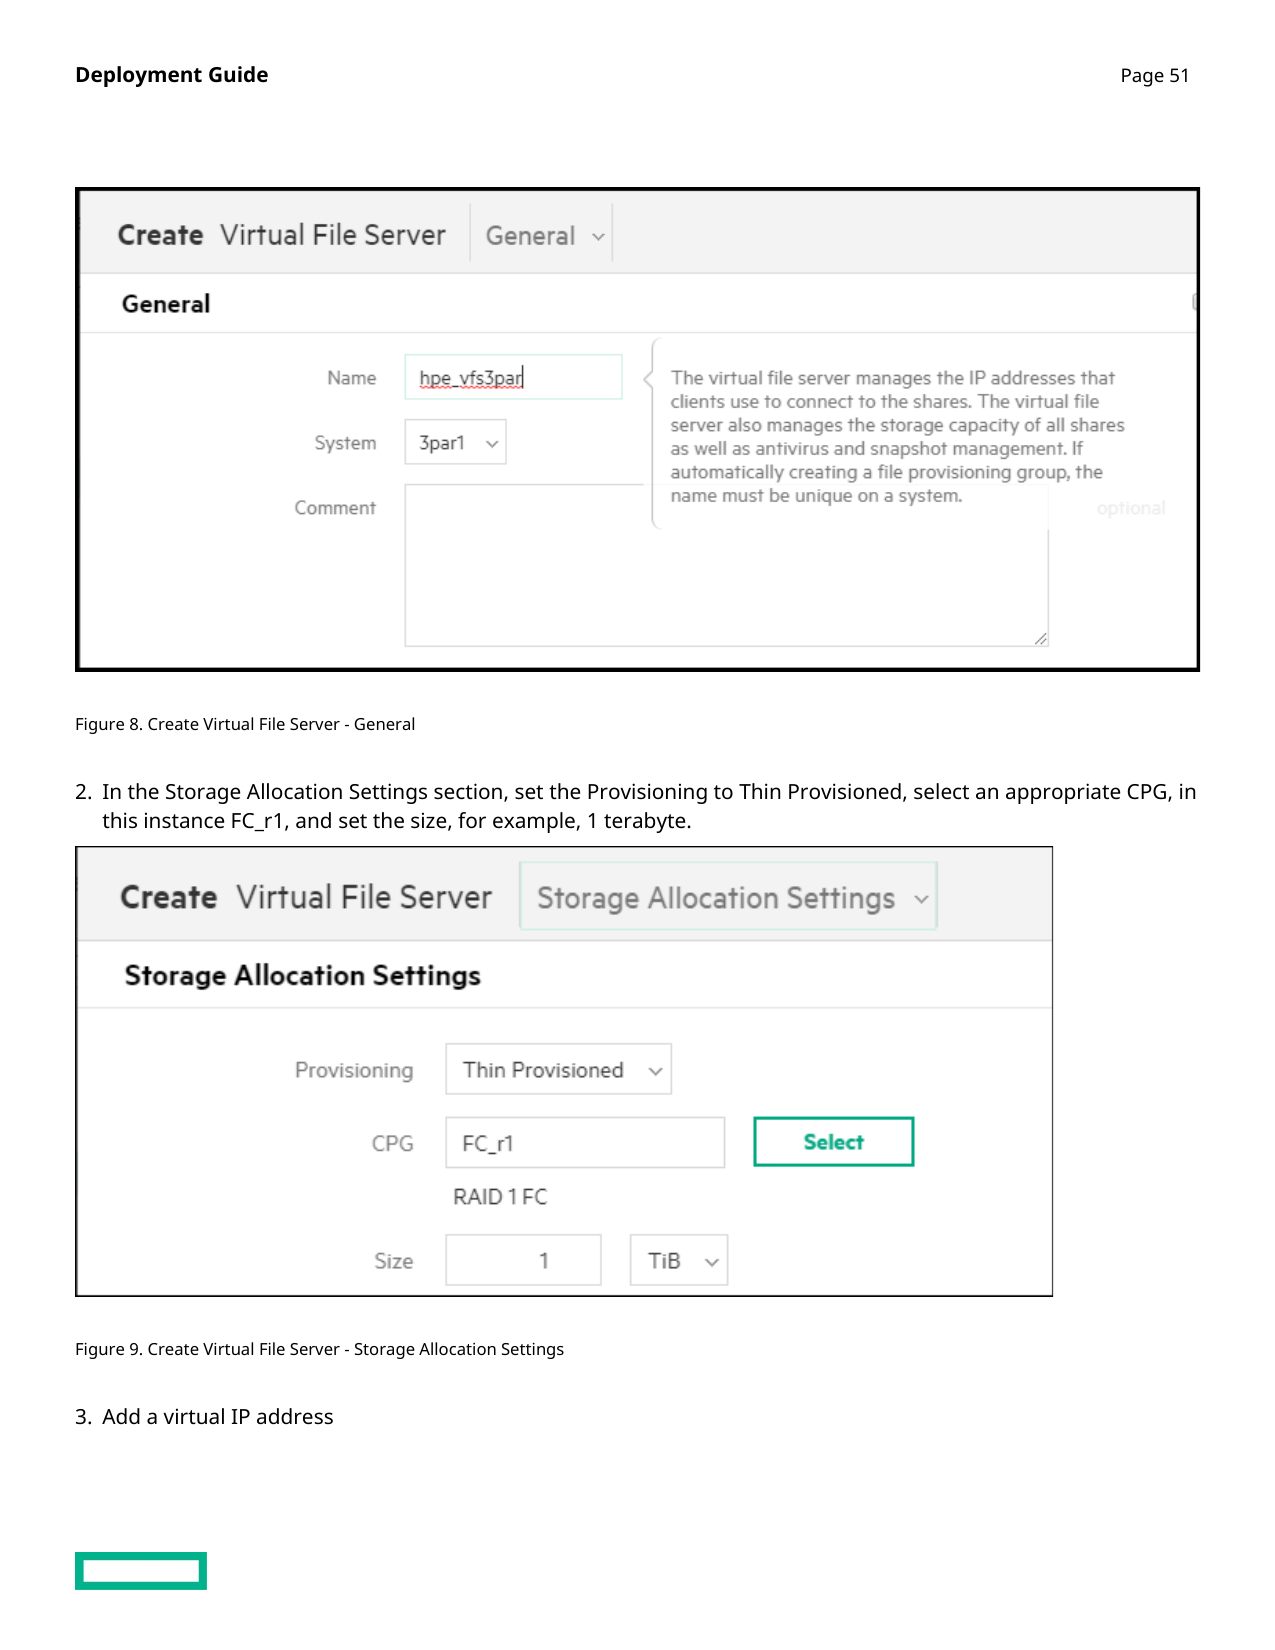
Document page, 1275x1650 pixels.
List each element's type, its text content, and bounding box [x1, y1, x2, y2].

text Figure 9. Create Virtual File Server - Storage Allocation Settings [75, 1338, 1200, 1361]
picture [75, 1552, 207, 1590]
picture [75, 846, 1054, 1297]
text Figure 8. Create Virtual File Server - General [75, 713, 1200, 736]
list In the Storage Allocation Settings section, set the Provisioning to Thin Provisioned, select an appropriate CPG, in this instance FC_r1, and set the size, for example, 1 terabyte. [75, 777, 1200, 834]
picture [75, 187, 1200, 672]
list Add a virtual IP address [75, 1402, 1200, 1431]
